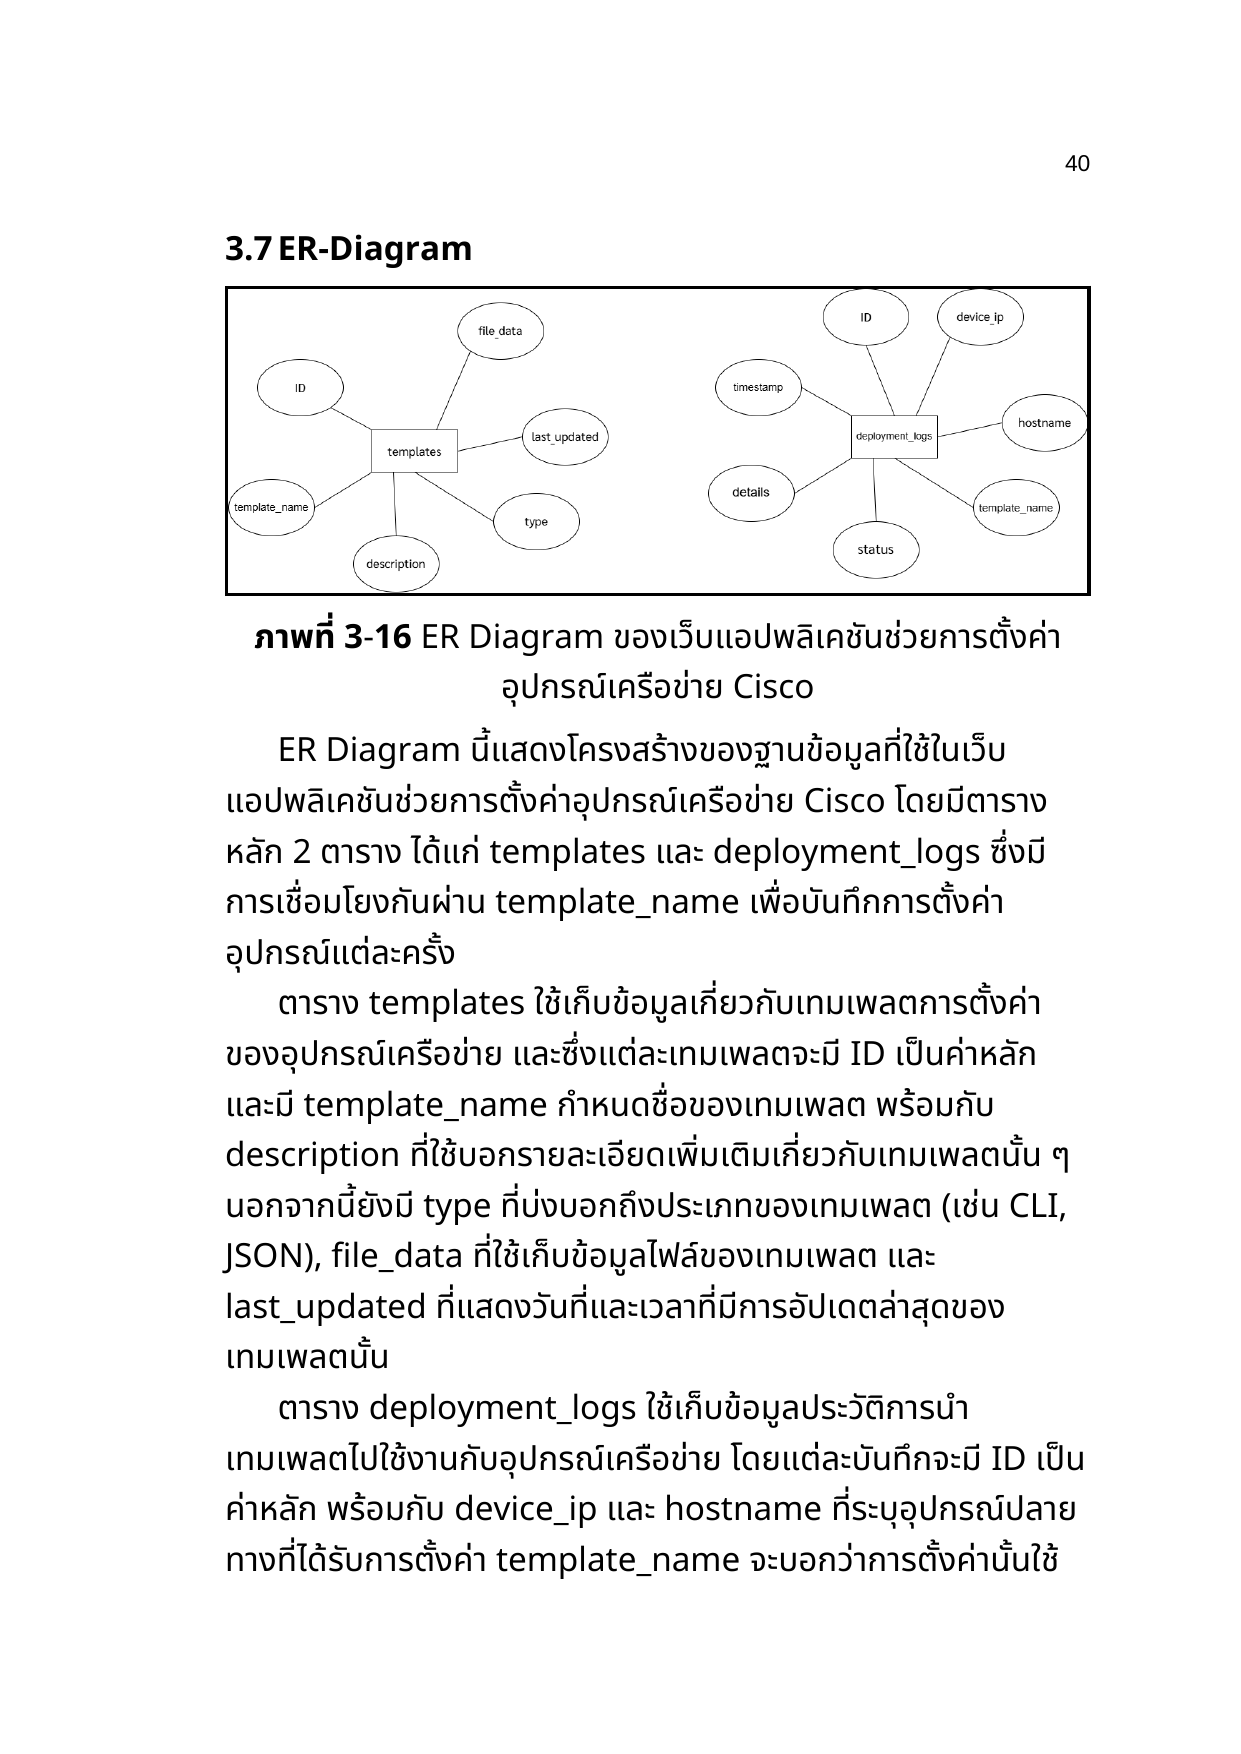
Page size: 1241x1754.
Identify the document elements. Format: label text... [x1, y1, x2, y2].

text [225, 1384, 1090, 1586]
subtitle ER-Diagram [225, 225, 1090, 270]
picture [228, 289, 1087, 593]
text ภาพที่ 3-16 ER Diagram ของเว็บแอปพลิเคชันช่วยการตั้งค่าอุปกรณ์เครือข่าย Cisco [225, 612, 1090, 714]
text ER Diagram นี้แสดงโครงสร้างของฐานข้อมูลที่ใช้ในเว็บแอปพลิเคชันช่วยการตั้งค่าอุปกรณ์เครือข่าย Cisco โดยมีตารางหลัก 2 ตาราง ได้แก่ templates และ deployment_logs ซึ่งมีการเชื่อมโยงกันผ่าน template_name เพื่อบันทึกการตั้งค่าอุปกรณ์แต่ละครั้ง [225, 726, 1090, 979]
text ตาราง templates ใช้เก็บข้อมูลเกี่ยวกับเทมเพลตการตั้งค่าของอุปกรณ์เครือข่าย และซึ่งแต่ละเทมเพลตจะมี ID เป็นค่าหลัก และมี template_name กำหนดชื่อของเทมเพลต พร้อมกับ description ที่ใช้บอกรายละเอียดเพิ่มเติมเกี่ยวกับเทมเพลตนั้น ๆ นอกจากนี้ยังมี type ที่บ่งบอกถึงประเภทของเทมเพลต (เช่น CLI, JSON), file_data ที่ใช้เก็บข้อมูลไฟล์ของเทมเพลต และ last_updated ที่แสดงวันที่และเวลาที่มีการอัปเดตล่าสุดของเทมเพลตนั้น [225, 979, 1090, 1384]
